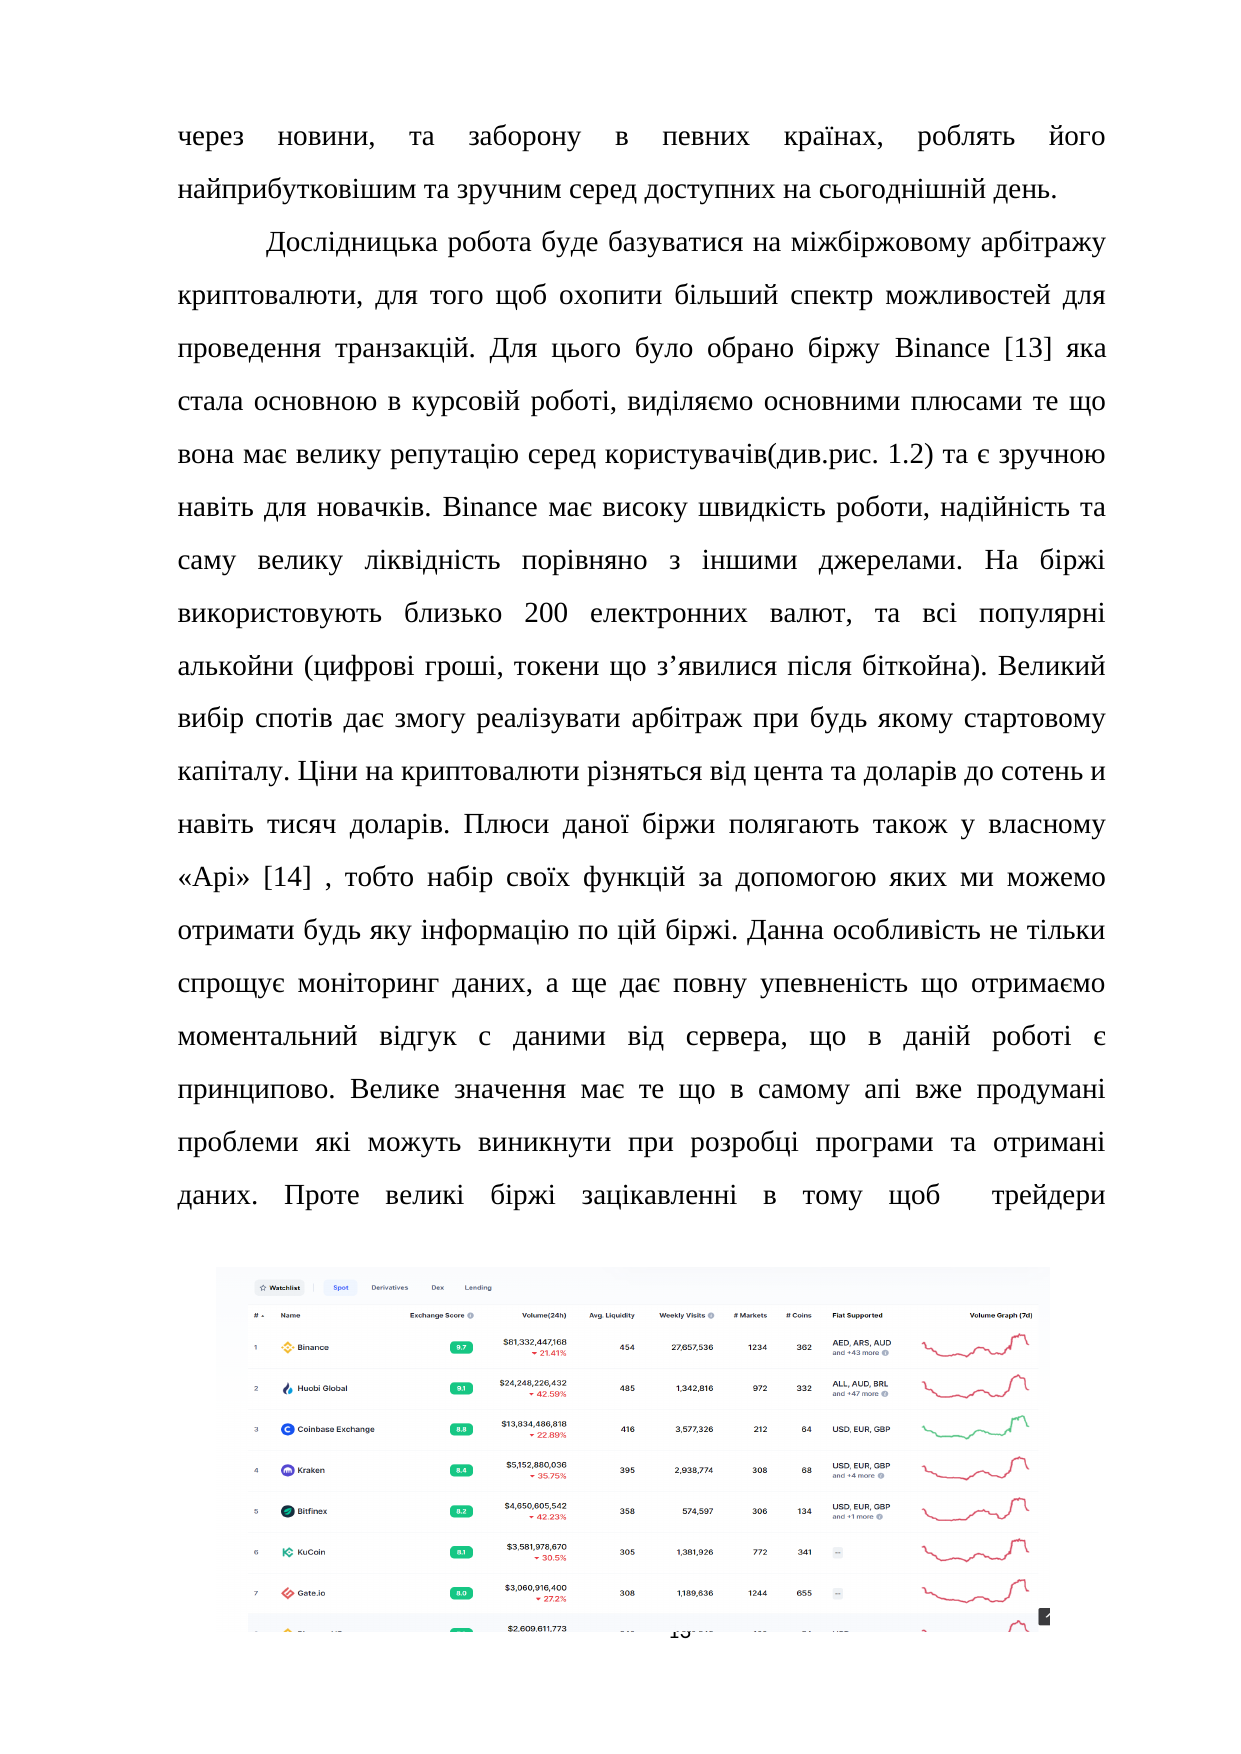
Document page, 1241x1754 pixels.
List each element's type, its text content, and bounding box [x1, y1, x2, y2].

text Дослідницька робота буде базуватися на міжбіржовому арбітражу криптовалюти, для того щоб охопити більший спектр можливостей для проведення транзакцій. Для цього було обрано біржу Binance [13] яка стала основною в курсовій роботі, виділяємо основними плюсами те що вона має велику репутацію серед користувачів(див.рис. 1.2) та є зручною навіть для новачків. Binance має високу швидкість роботи, надійність та саму велику ліквідність порівняно з іншими джерелами. На біржі використовують близько 200 електронних валют, та всі популярні алькойни (цифрові гроші, токени що з’явилися після біткойна). Великий вибір спотів дає змогу реалізувати арбітраж при будь якому стартовому капіталу. Ціни на криптовалюти різняться від цента та доларів до сотень и навіть тисяч доларів. Плюси даної біржи полягають також у власному «Api» [14] , тобто набір своїх функцій за допомогою яких ми можемо отримати будь яку інформацію по цій біржі. Данна особливість не тільки спрощує моніторинг даних, а ще дає повну упевненість що отримаємо моментальний відгук с даними від сервера, що в даній роботі є принципово. Велике значення має те що в самому апі вже продумані проблеми які можуть виникнути при розробці програми та отримані даних. Проте великі біржі зацікавленні в тому щоб трейдери користувались такими програмами та купували цифрову валюту саме в них. [177, 224, 1107, 1210]
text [177, 118, 1107, 204]
picture [216, 1267, 1050, 1632]
